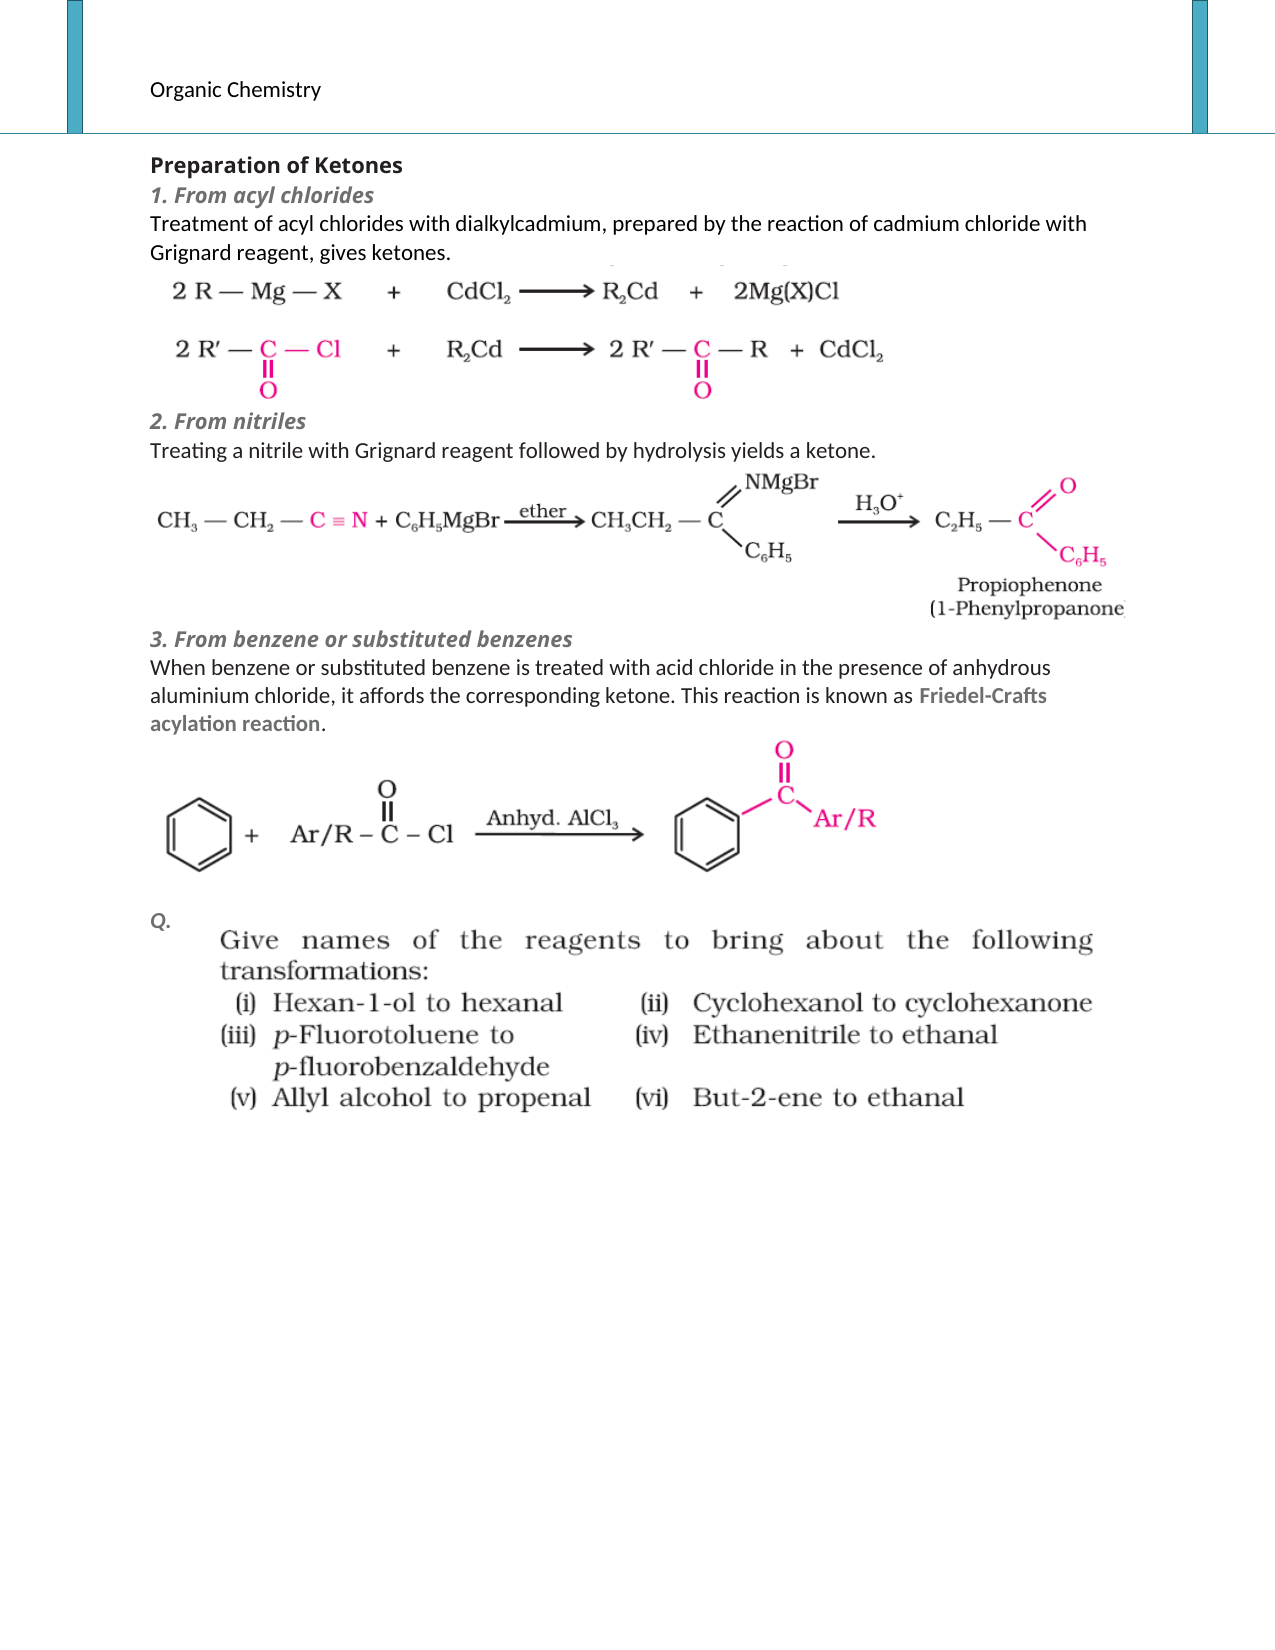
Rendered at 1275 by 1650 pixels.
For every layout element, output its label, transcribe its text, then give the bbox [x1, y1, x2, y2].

text 3. From benzene or substituted benzenes [150, 624, 1125, 653]
text Treatment of acyl chlorides with dialkylcadmium, prepared by the reaction of cadmium chloride with Grignard reagent, gives ketones. [150, 209, 1125, 266]
text When benzene or substituted benzene is treated with acid chloride in the presence of anhydrous aluminium chloride, it affords the corresponding ketone. This reaction is known as Friedel-Crafts acylation reaction. [150, 653, 1125, 737]
text Treating a nitrile with Grignard reagent followed by hydrolysis yields a ketone. [150, 436, 1125, 464]
text 1. From acyl chlorides [150, 180, 1125, 209]
text Preparation of Ketones [150, 150, 1125, 180]
text Q. [150, 906, 1125, 1187]
text 2. From nitriles [150, 406, 1125, 436]
